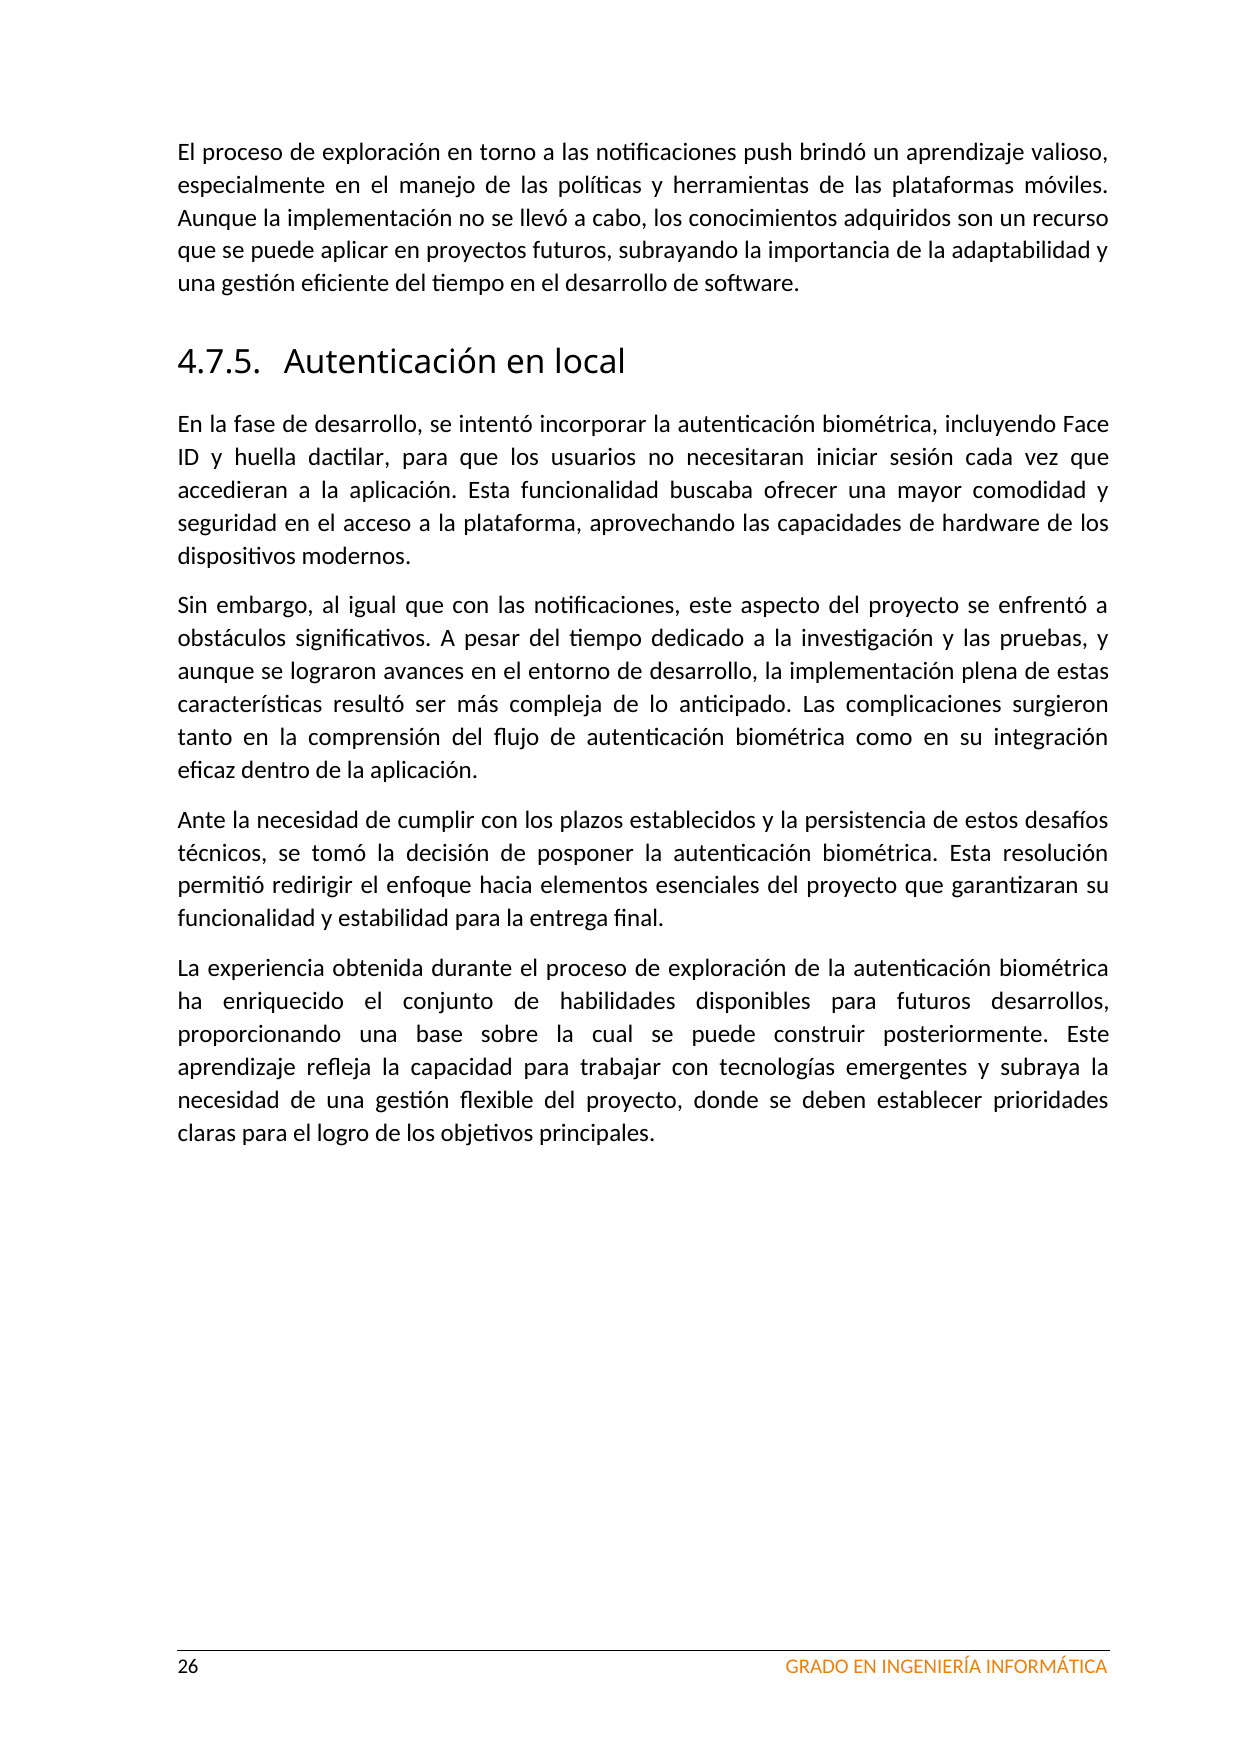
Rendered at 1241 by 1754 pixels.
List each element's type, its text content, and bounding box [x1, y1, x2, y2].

text La experiencia obtenida durante el proceso de exploración de la autenticación biométrica ha enriquecido el conjunto de habilidades disponibles para futuros desarrollos, proporcionando una base sobre la cual se puede construir posteriormente. Este aprendizaje refleja la capacidad para trabajar con tecnologías emergentes y subraya la necesidad de una gestión flexible del proyecto, donde se deben establecer prioridades claras para el logro de los objetivos principales. [177, 952, 1110, 1147]
text Sin embargo, al igual que con las notificaciones, este aspecto del proyecto se enfrentó a obstáculos significativos. A pesar del tiempo dedicado a la investigación y las pruebas, y aunque se lograron avances en el entorno de desarrollo, la implementación plena de estas características resultó ser más compleja de lo anticipado. Las complicaciones surgieron tanto en la comprensión del flujo de autenticación biométrica como en su integración eficaz dentro de la aplicación. [177, 589, 1110, 785]
text En la fase de desarrollo, se intentó incorporar la autenticación biométrica, incluyendo Face ID y huella dactilar, para que los usuarios no necesitaran iniciar sesión cada vez que accedieran a la aplicación. Esta funcionalidad buscaba ofrecer una mayor comodidad y seguridad en el acceso a la plataforma, aprovechando las capacidades de hardware de los dispositivos modernos. [177, 408, 1110, 571]
subtitle Autenticación en local [177, 338, 1110, 383]
text El proceso de exploración en torno a las notificaciones push brindó un aprendizaje valioso, especialmente en el manejo de las políticas y herramientas de las plataformas móviles. Aunque la implementación no se llevó a cabo, los conocimientos adquiridos son un recurso que se puede aplicar en proyectos futuros, subrayando la importancia de la adaptabilidad y una gestión eficiente del tiempo en el desarrollo de software. [177, 136, 1110, 298]
text Ante la necesidad de cumplir con los plazos establecidos y la persistencia de estos desafíos técnicos, se tomó la decisión de posponer la autenticación biométrica. Esta resolución permitió redirigir el enfoque hacia elementos esenciales del proyecto que garantizaran su funcionalidad y estabilidad para la entrega final. [177, 804, 1110, 933]
